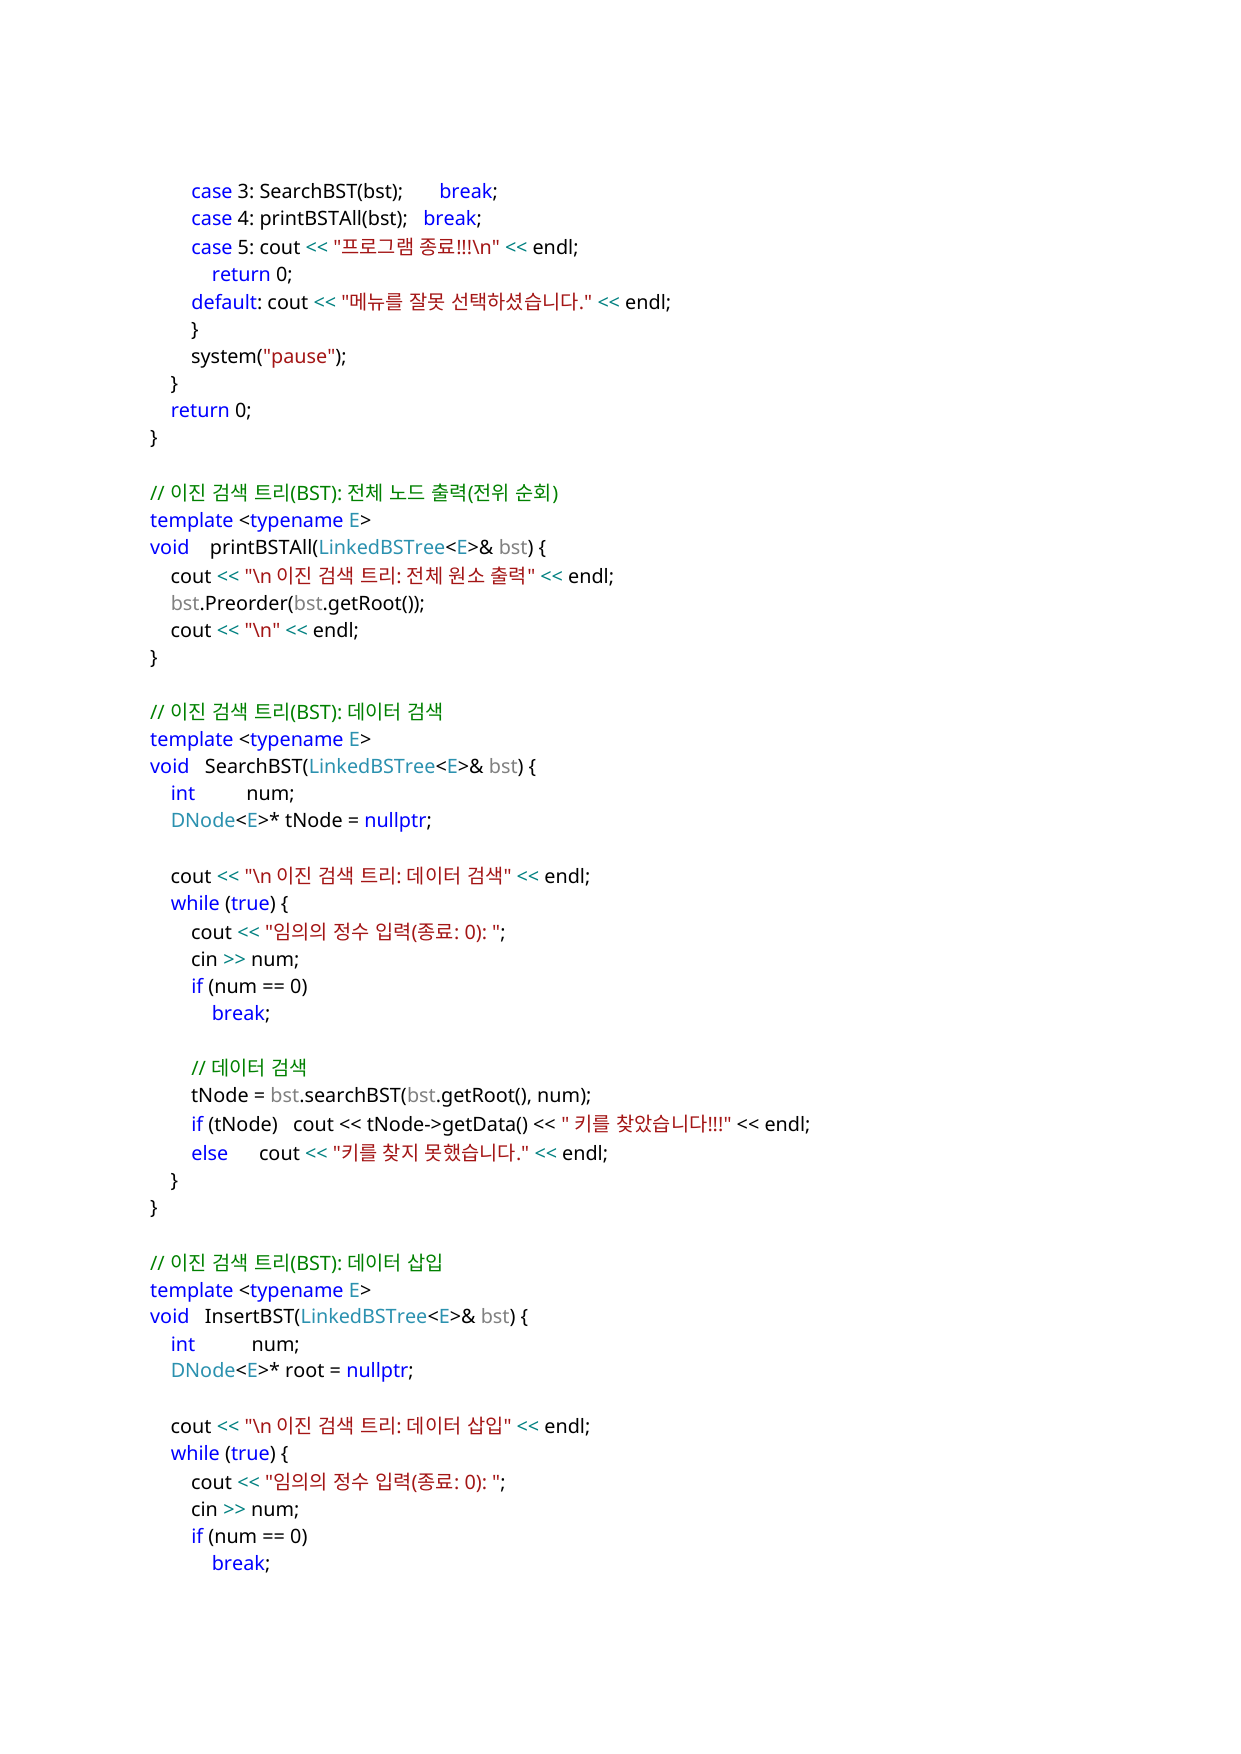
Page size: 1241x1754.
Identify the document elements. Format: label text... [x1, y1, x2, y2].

text break; [150, 999, 1090, 1026]
text int num; [150, 1330, 1090, 1357]
text system("pause"); [150, 343, 1090, 369]
text } [150, 643, 1090, 670]
text break; [150, 1549, 1090, 1576]
text bst.Preorder(bst.getRoot()); [150, 589, 1090, 616]
text cout << "\n이진 검색 트리: 데이터 검색" << endl; [150, 861, 1090, 889]
text // 이진 검색 트리(BST): 전체 노드 출력(전위 순회) [150, 477, 1090, 506]
text if (tNode) cout << tNode->getData() << " 키를 찾았습니다!!!" << endl; [150, 1109, 1090, 1137]
text } [150, 316, 1090, 343]
text default: cout << "메뉴를 잘못 선택하셨습니다." << endl; [150, 287, 1090, 316]
text cout << "\n이진 검색 트리: 전체 원소 출력" << endl; [150, 560, 1090, 589]
text } [150, 1193, 1090, 1220]
text tNode = bst.searchBST(bst.getRoot(), num); [150, 1082, 1090, 1109]
text void InsertBST(LinkedBSTree<E>& bst) { [150, 1303, 1090, 1330]
text cout << "임의의 정수 입력(종료: 0): "; [150, 916, 1090, 945]
text cin >> num; [150, 945, 1090, 972]
text case 5: cout << "프로그램 종료!!!\n" << endl; [150, 231, 1090, 260]
text else cout << "키를 찾지 못했습니다." << endl; [150, 1137, 1090, 1166]
text cout << "임의의 정수 입력(종료: 0): "; [150, 1466, 1090, 1495]
text } [150, 423, 1090, 451]
text template <typename E> [150, 1276, 1090, 1303]
text DNode<E>* root = nullptr; [150, 1357, 1090, 1384]
text } [150, 1166, 1090, 1193]
text case 3: SearchBST(bst); break; [150, 177, 1090, 204]
text while (true) { [150, 889, 1090, 916]
text void printBSTAll(LinkedBSTree<E>& bst) { [150, 533, 1090, 560]
text // 데이터 검색 [150, 1053, 1090, 1082]
text case 4: printBSTAll(bst); break; [150, 204, 1090, 231]
text if (num == 0) [150, 1522, 1090, 1549]
text while (true) { [150, 1439, 1090, 1466]
text template <typename E> [150, 506, 1090, 533]
text // 이진 검색 트리(BST): 데이터 삽입 [150, 1247, 1090, 1276]
text return 0; [150, 397, 1090, 423]
text if (num == 0) [150, 972, 1090, 999]
text void SearchBST(LinkedBSTree<E>& bst) { [150, 753, 1090, 779]
text template <typename E> [150, 726, 1090, 753]
text cout << "\n" << endl; [150, 616, 1090, 643]
text int num; [150, 779, 1090, 807]
text } [150, 369, 1090, 397]
text DNode<E>* tNode = nullptr; [150, 807, 1090, 833]
text return 0; [150, 260, 1090, 287]
text cout << "\n이진 검색 트리: 데이터 삽입" << endl; [150, 1411, 1090, 1439]
text // 이진 검색 트리(BST): 데이터 검색 [150, 697, 1090, 726]
text cin >> num; [150, 1495, 1090, 1522]
